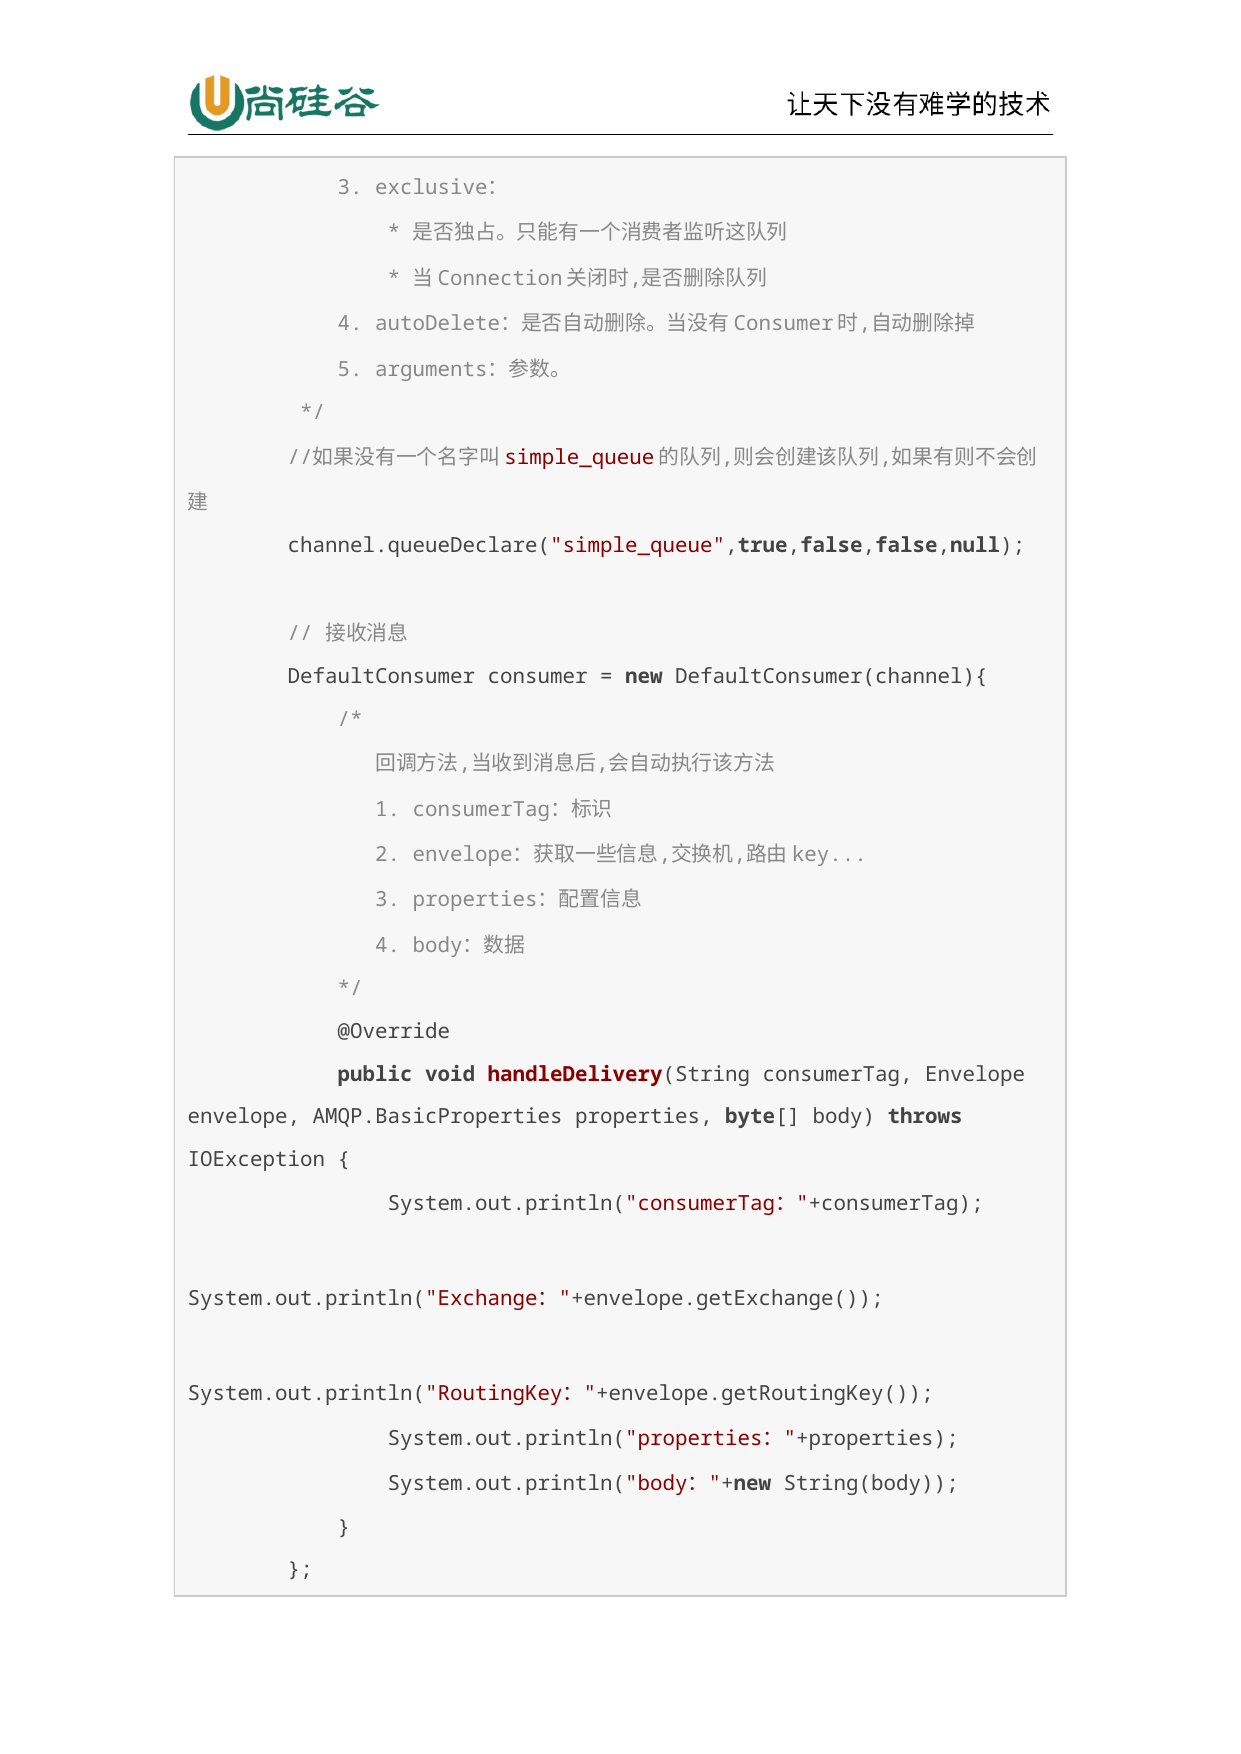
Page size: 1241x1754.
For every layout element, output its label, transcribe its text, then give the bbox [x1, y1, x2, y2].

text 4. autoDelete：是否自动删除。当没有Consumer时,自动删除掉 [175, 292, 1065, 337]
text //如果没有一个名字叫simple_queue的队列,则会创建该队列,如果有则不会创建 [175, 426, 1065, 516]
text @Override [175, 1002, 1065, 1044]
picture [187, 73, 1053, 132]
text 3. exclusive： [175, 158, 1065, 201]
text System.out.println("Exchange："+envelope.getExchange()); [175, 1218, 1065, 1311]
text 5. arguments：参数。 [175, 338, 1065, 382]
text }; [175, 1541, 1065, 1595]
text */ [175, 383, 1065, 426]
text 2. envelope：获取一些信息,交换机,路由key... [175, 823, 1065, 868]
text DefaultConsumer consumer = new DefaultConsumer(channel){ [175, 647, 1065, 690]
text 3. properties：配置信息 [175, 869, 1065, 913]
text } [175, 1498, 1065, 1540]
text * 是否独占。只能有一个消费者监听这队列 [175, 202, 1065, 246]
text /* [175, 690, 1065, 732]
text System.out.println("properties："+properties); [175, 1407, 1065, 1451]
text channel.queueDeclare("simple_queue",true,false,false,null); [175, 517, 1065, 559]
text */ [175, 959, 1065, 1002]
text System.out.println("body："+new String(body)); [175, 1452, 1065, 1497]
text System.out.println("consumerTag："+consumerTag); [175, 1172, 1065, 1217]
text 回调方法,当收到消息后,会自动执行该方法 [175, 732, 1065, 777]
text 4. body：数据 [175, 914, 1065, 958]
text 1. consumerTag：标识 [175, 778, 1065, 822]
text System.out.println("RoutingKey："+envelope.getRoutingKey()); [175, 1312, 1065, 1406]
text // 接收消息 [175, 602, 1065, 646]
text public void handleDelivery(String consumerTag, Envelope envelope, AMQP.BasicProperties properties, byte[] body) throws IOException { [175, 1045, 1065, 1172]
text * 当Connection关闭时,是否删除队列 [175, 247, 1065, 291]
